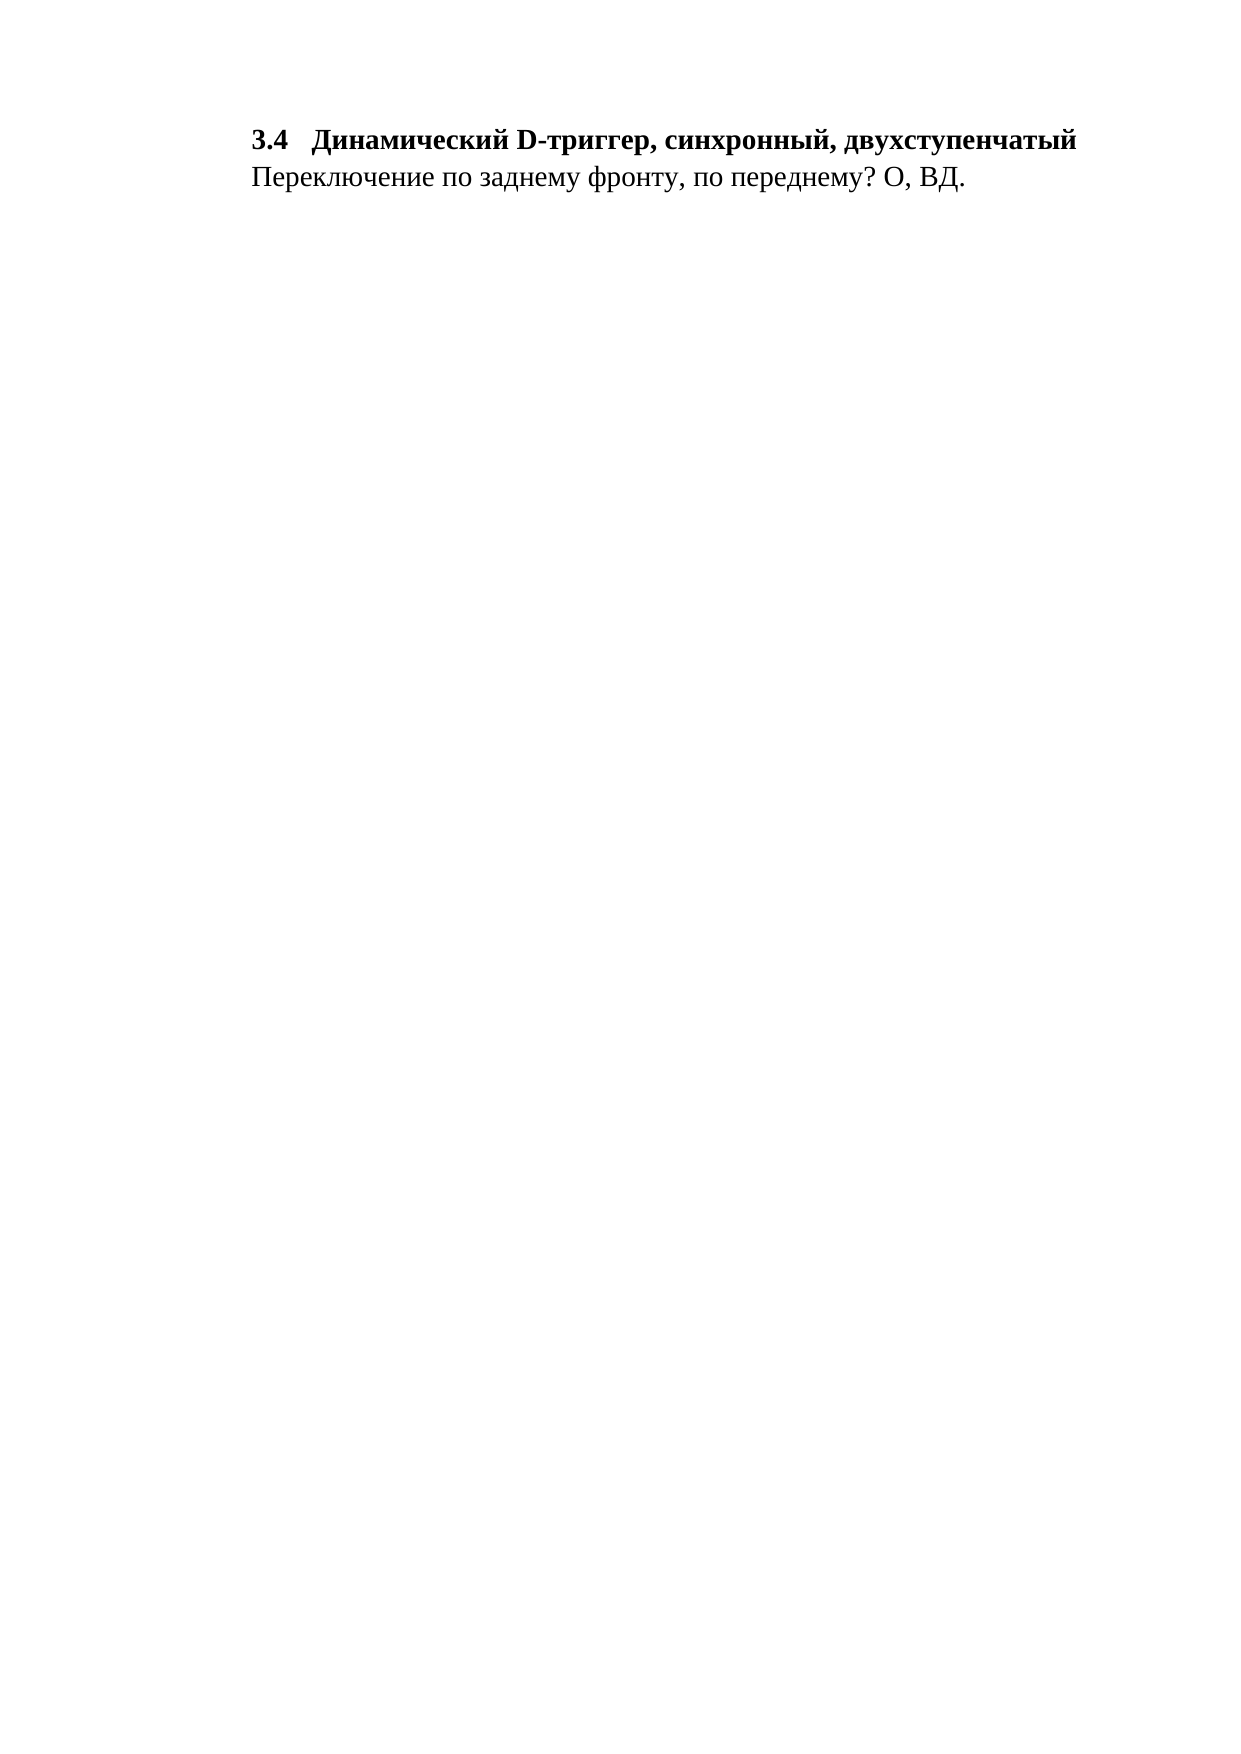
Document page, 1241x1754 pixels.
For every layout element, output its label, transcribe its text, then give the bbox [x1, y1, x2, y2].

text Переключение по заднему фронту, по переднему? О, ВД. [177, 159, 1152, 193]
subtitle Динамический D-триггер, синхронный, двухступенчатый [177, 122, 1152, 156]
